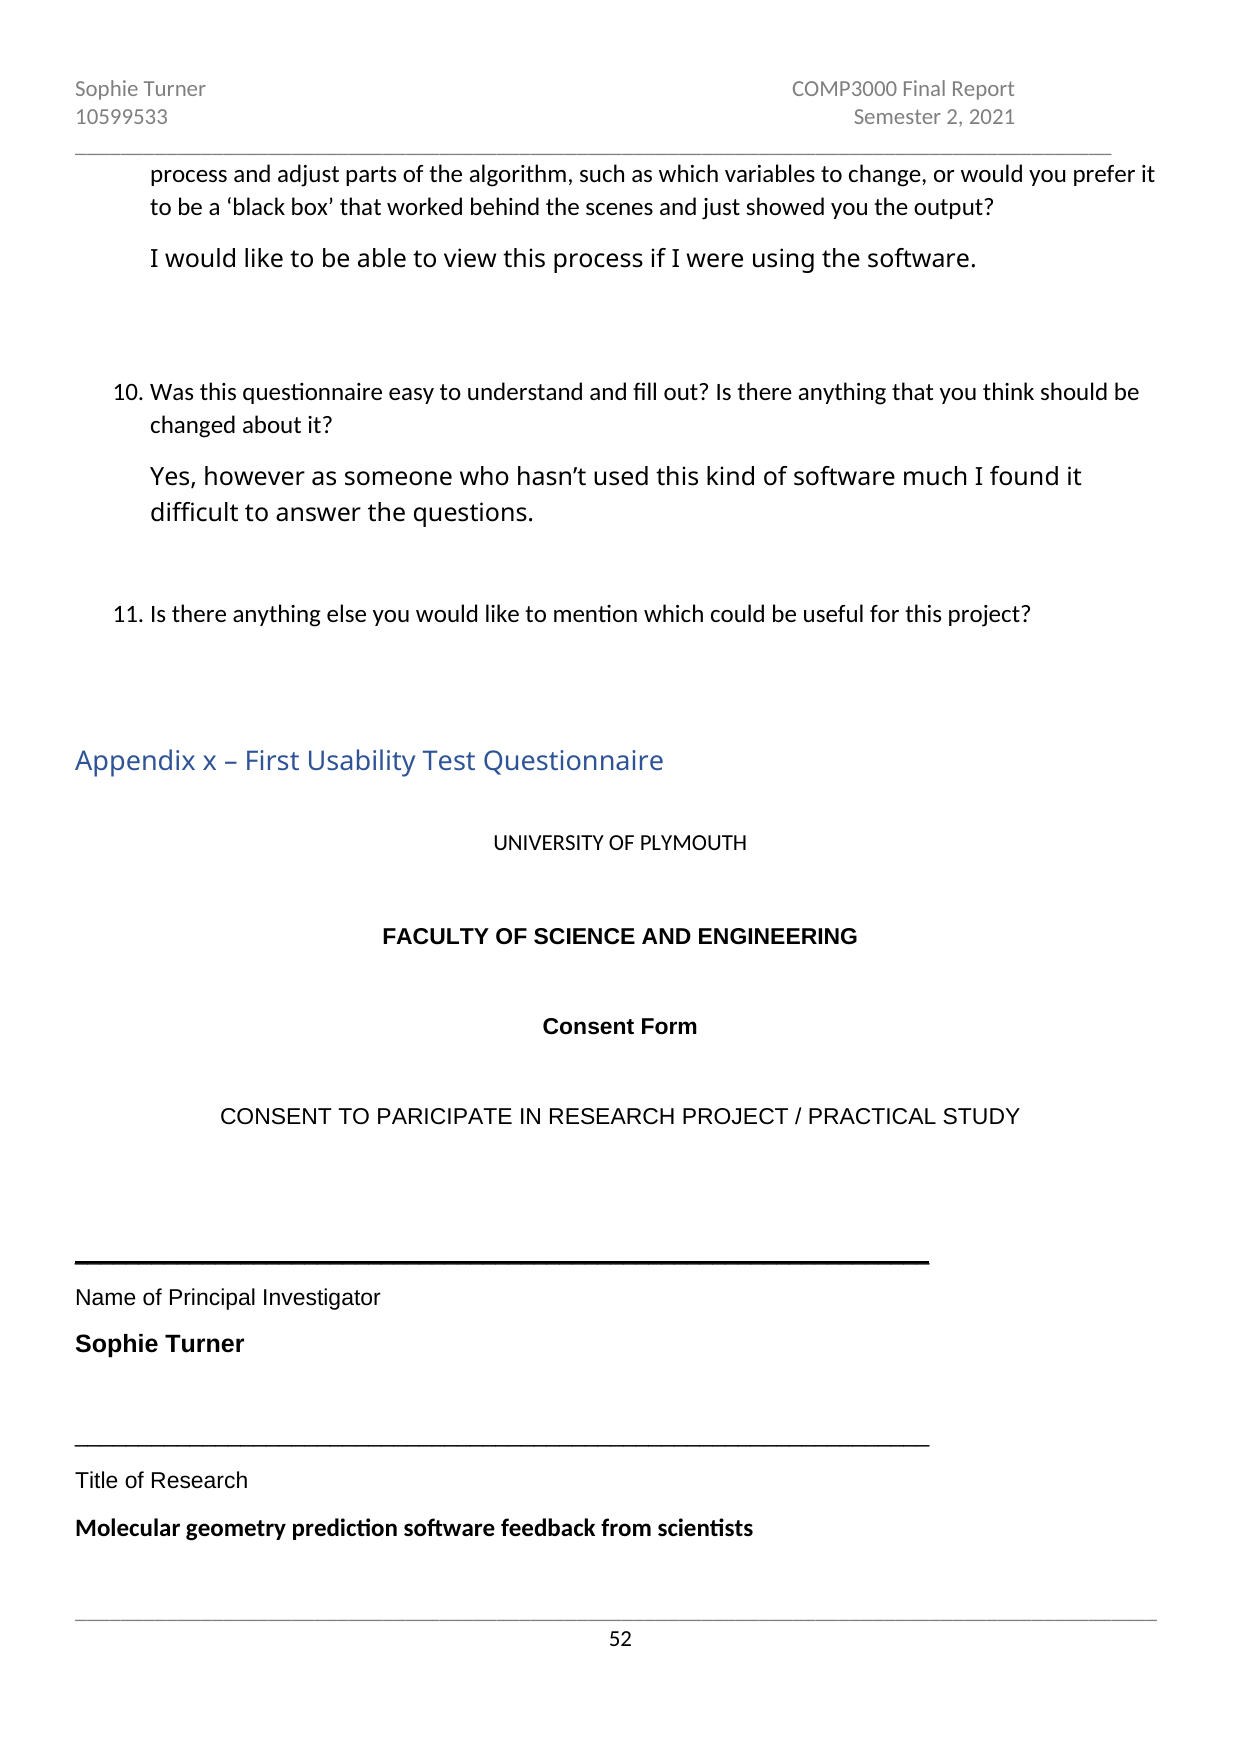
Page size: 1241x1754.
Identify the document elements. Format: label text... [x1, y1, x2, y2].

text Name of Principal Investigator [75, 1283, 1165, 1310]
text FACULTY OF SCIENCE AND ENGINEERING [75, 923, 1165, 949]
text Consent Form [75, 1013, 1165, 1039]
text ___________________________________________________________________ [75, 1238, 1165, 1265]
list I would like to be able to view this process if I were using the software. [150, 240, 1165, 274]
subtitle Appendix x – First Usability Test Questionnaire [75, 741, 1165, 778]
text UNIVERSITY OF PLYMOUTH [75, 828, 1165, 856]
list Is there anything else you would like to mention which could be useful for this project? [112, 598, 1165, 629]
text Yes, however as someone who hasn’t used this kind of software much I found it difficult to answer the questions. [150, 458, 1165, 529]
text Sophie Turner [75, 1329, 1165, 1357]
text CONSENT TO PARICIPATE IN RESEARCH PROJECT / PRACTICAL STUDY [75, 1103, 1165, 1129]
text Molecular geometry prediction software feedback from scientists [75, 1512, 1165, 1542]
text Title of Research [75, 1467, 1165, 1493]
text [150, 158, 1165, 221]
list Was this questionnaire easy to understand and fill out? Is there anything that you think should be changed about it? [112, 376, 1165, 439]
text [75, 1421, 1165, 1448]
